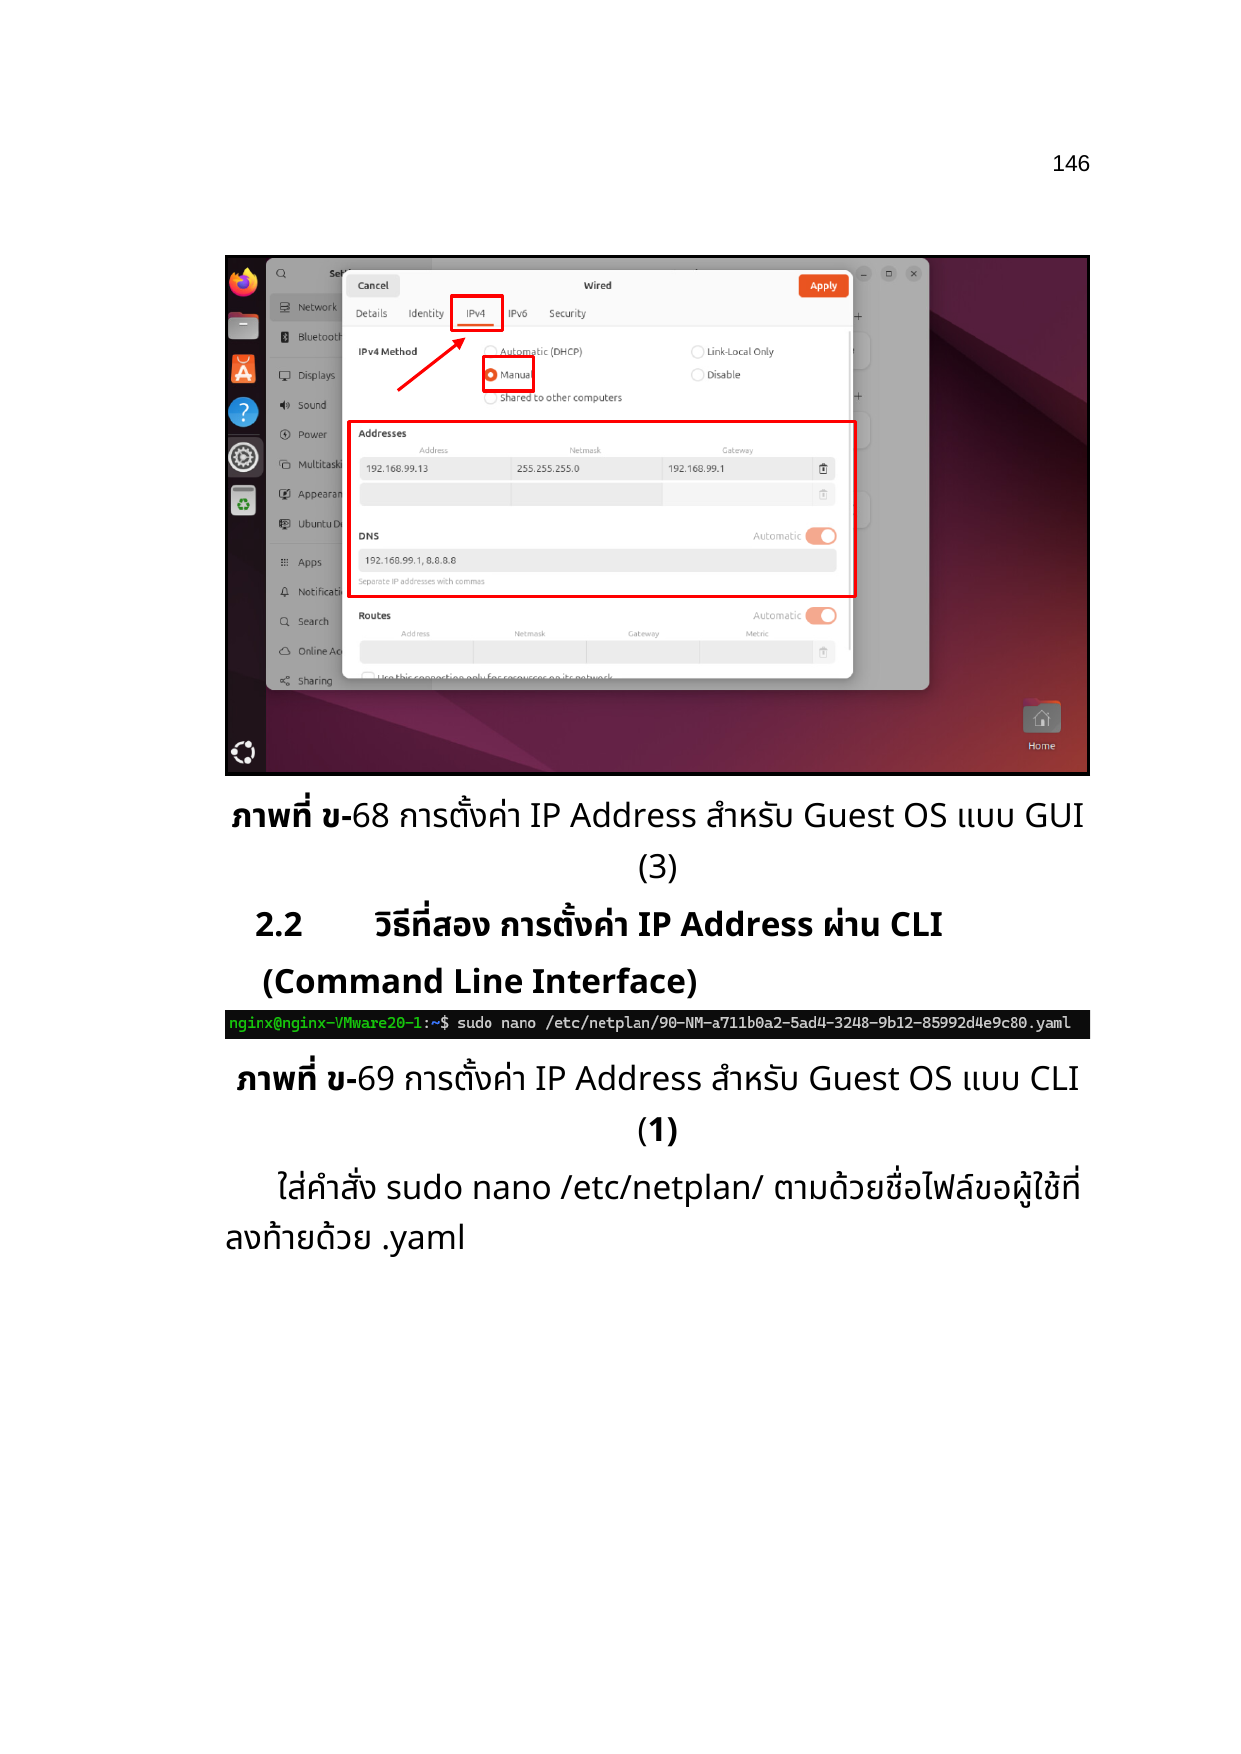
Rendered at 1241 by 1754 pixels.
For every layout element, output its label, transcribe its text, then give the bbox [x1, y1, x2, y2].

list วิธีที่สอง การตั้งค่า IP Address ผ่าน CLI (Command Line Interface) [255, 900, 1090, 1003]
picture [225, 1010, 1091, 1039]
picture [228, 258, 1087, 772]
text ใส่คำสั่ง sudo nano /etc/netplan/ ตามด้วยชื่อไฟล์ขอผู้ใช้ที่ลงท้ายด้วย .yaml [225, 1163, 1090, 1265]
